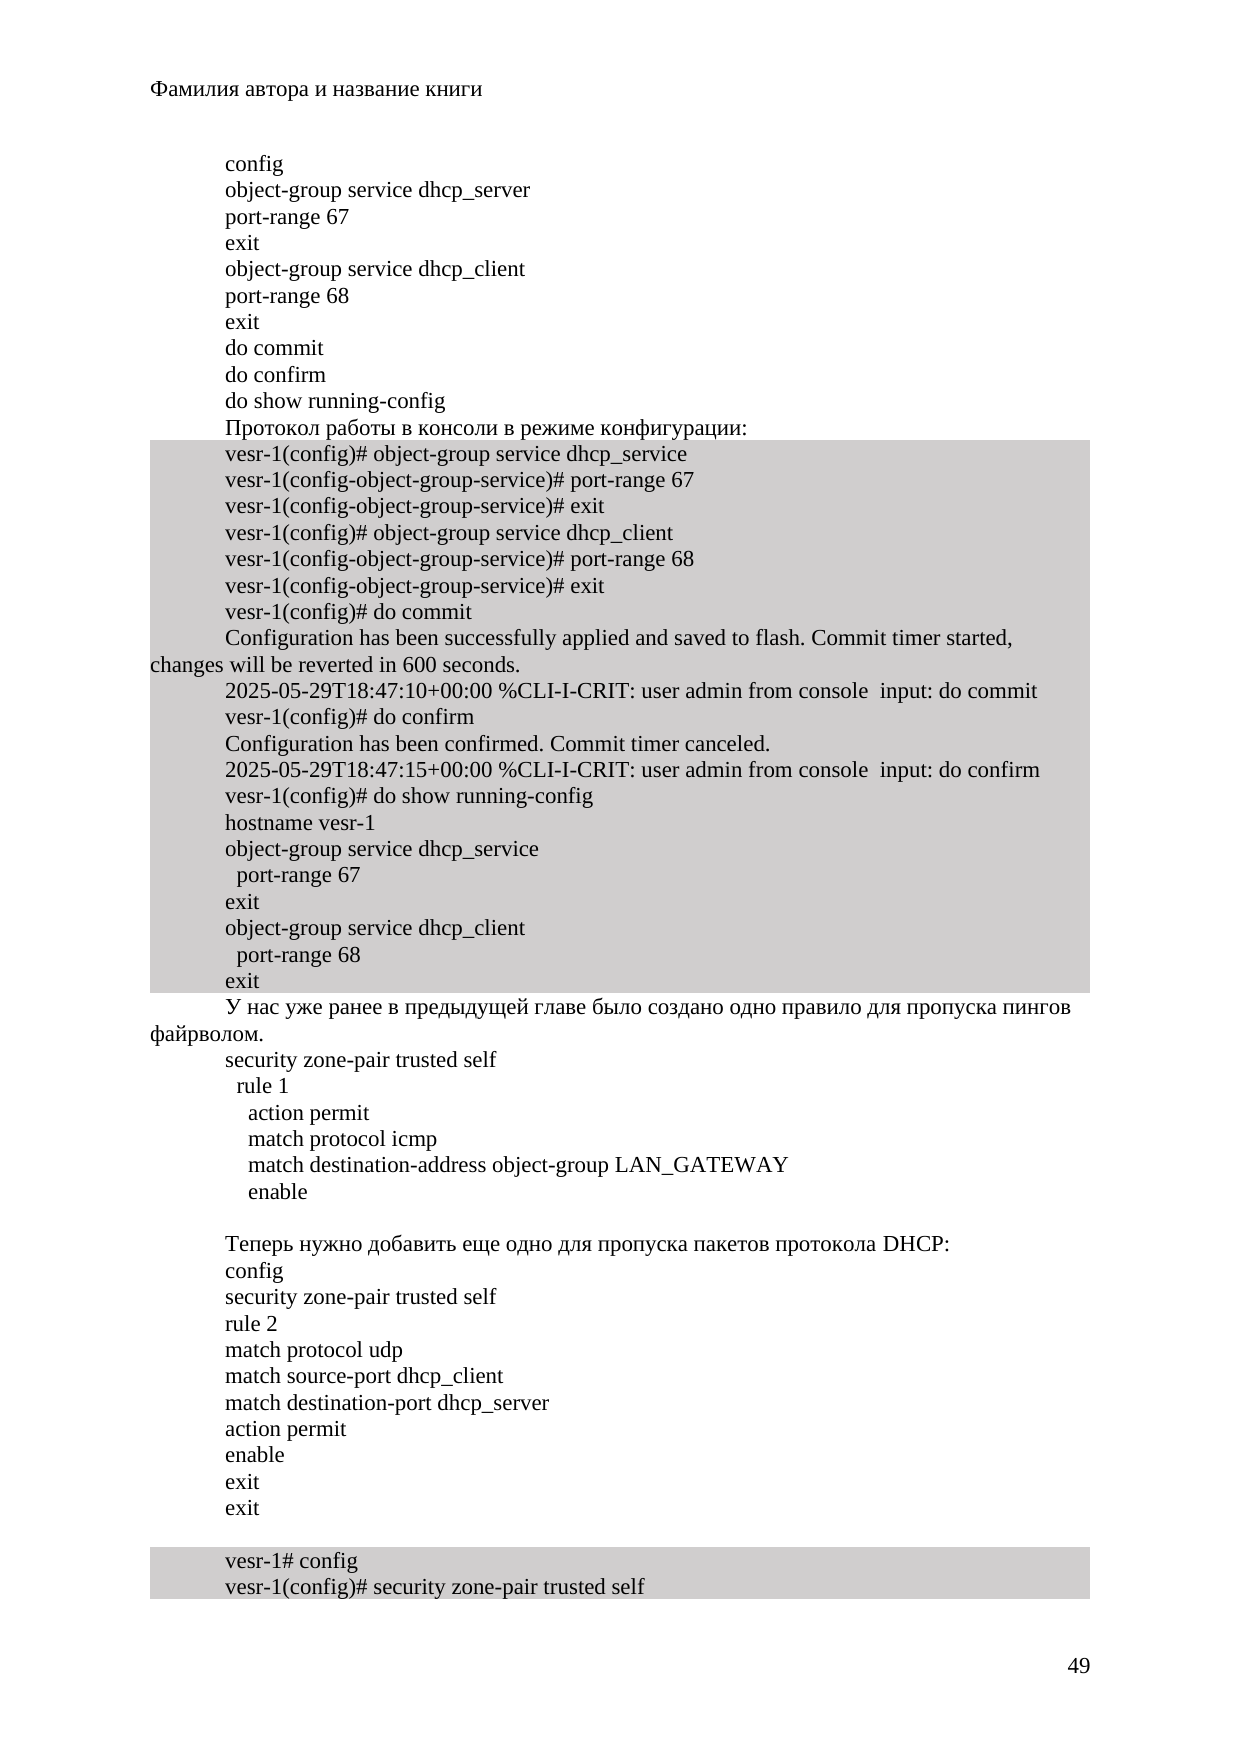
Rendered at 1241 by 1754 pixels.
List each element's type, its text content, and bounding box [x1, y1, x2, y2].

text match source-port dhcp_client [150, 1362, 1090, 1389]
text vesr-1(config)# object-group service dhcp_service [150, 440, 1090, 466]
text exit [150, 229, 1090, 255]
text Configuration has been confirmed. Commit timer canceled. [150, 730, 1090, 756]
text vesr-1(config)# do confirm [150, 703, 1090, 730]
text security zone-pair trusted self [150, 1046, 1090, 1072]
text do show running-config [150, 387, 1090, 413]
text 2025-05-29T18:47:10+00:00 %CLI-I-CRIT: user admin from console input: do commit [150, 677, 1090, 703]
text do commit [150, 334, 1090, 361]
text vesr-1(config-object-group-service)# exit [150, 493, 1090, 519]
text exit [150, 1494, 1090, 1520]
text port-range 68 [150, 282, 1090, 308]
text match destination-port dhcp_server [150, 1389, 1090, 1415]
text hostname vesr-1 [150, 809, 1090, 835]
text Теперь нужно добавить еще одно для пропуска пакетов протокола DHCP: [150, 1231, 1090, 1257]
text object-group service dhcp_service [150, 835, 1090, 862]
text port-range 67 [150, 203, 1090, 229]
text action permit [150, 1099, 1090, 1125]
text exit [150, 308, 1090, 334]
text object-group service dhcp_client [150, 255, 1090, 282]
text 2025-05-29T18:47:15+00:00 %CLI-I-CRIT: user admin from console input: do confirm [150, 756, 1090, 782]
text exit [150, 1468, 1090, 1494]
text do confirm [150, 361, 1090, 387]
text Протокол работы в консоли в режиме конфигурации: [150, 413, 1090, 440]
text object-group service dhcp_client [150, 914, 1090, 941]
text config [150, 150, 1090, 176]
text match destination-address object-group LAN_GATEWAY [150, 1151, 1090, 1178]
text object-group service dhcp_server [150, 176, 1090, 203]
text match protocol udp [150, 1336, 1090, 1362]
text match protocol icmp [150, 1125, 1090, 1151]
text exit [150, 888, 1090, 914]
text enable [150, 1178, 1090, 1204]
text vesr-1# config [150, 1547, 1090, 1573]
text port-range 68 [150, 941, 1090, 967]
text Configuration has been successfully applied and saved to flash. Commit timer started, changes will be reverted in 600 seconds. [150, 624, 1090, 677]
text security zone-pair trusted self [150, 1283, 1090, 1309]
text rule 1 [150, 1072, 1090, 1099]
text У нас уже ранее в предыдущей главе было создано одно правило для пропуска пингов файрволом. [150, 993, 1090, 1046]
text rule 2 [150, 1309, 1090, 1336]
text vesr-1(config-object-group-service)# exit [150, 572, 1090, 598]
text exit [150, 967, 1090, 993]
text port-range 67 [150, 862, 1090, 888]
text action permit [150, 1415, 1090, 1441]
text enable [150, 1441, 1090, 1468]
text vesr-1(config)# do show running-config [150, 782, 1090, 809]
text vesr-1(config-object-group-service)# port-range 68 [150, 545, 1090, 572]
text vesr-1(config)# object-group service dhcp_client [150, 519, 1090, 545]
text vesr-1(config)# do commit [150, 598, 1090, 624]
text config [150, 1257, 1090, 1283]
text vesr-1(config)# security zone-pair trusted self [150, 1573, 1090, 1599]
text vesr-1(config-object-group-service)# port-range 67 [150, 466, 1090, 493]
